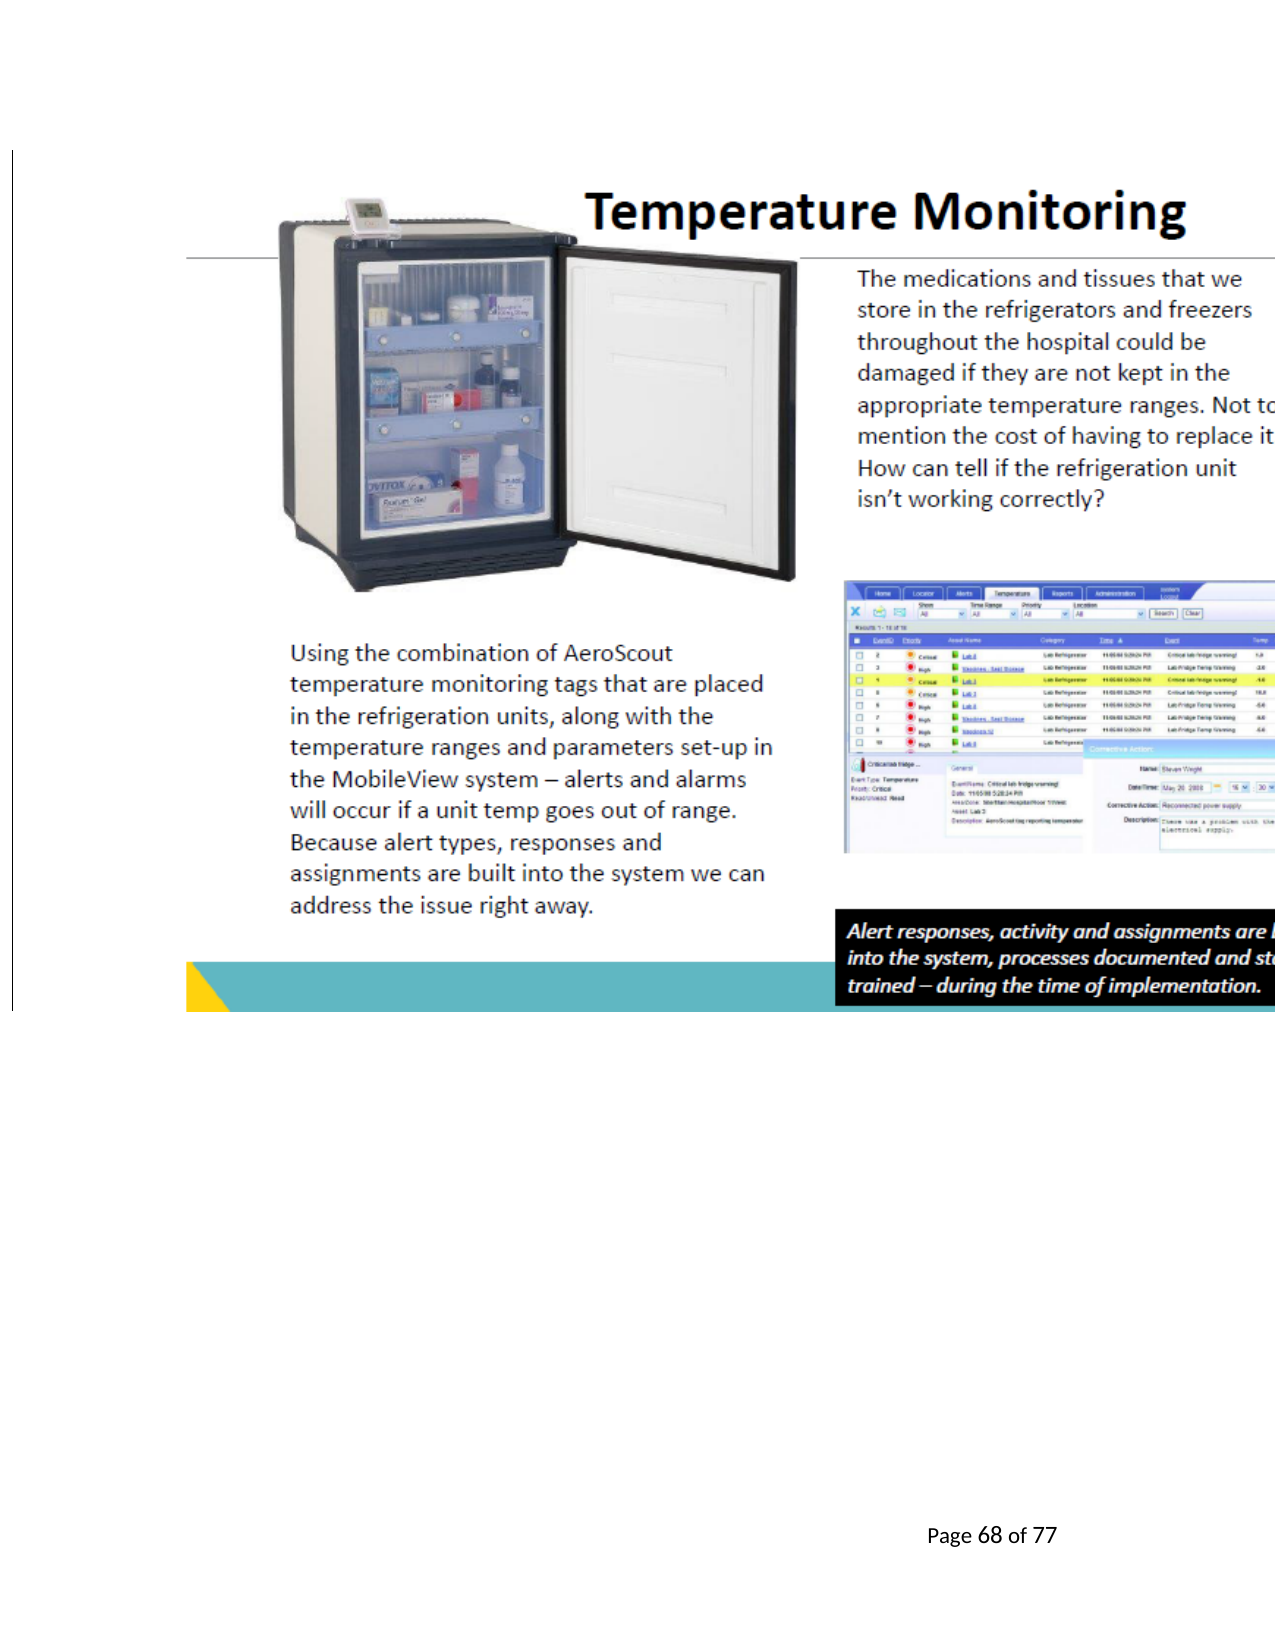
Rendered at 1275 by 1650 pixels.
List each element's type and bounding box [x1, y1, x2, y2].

picture [186, 150, 1275, 1012]
